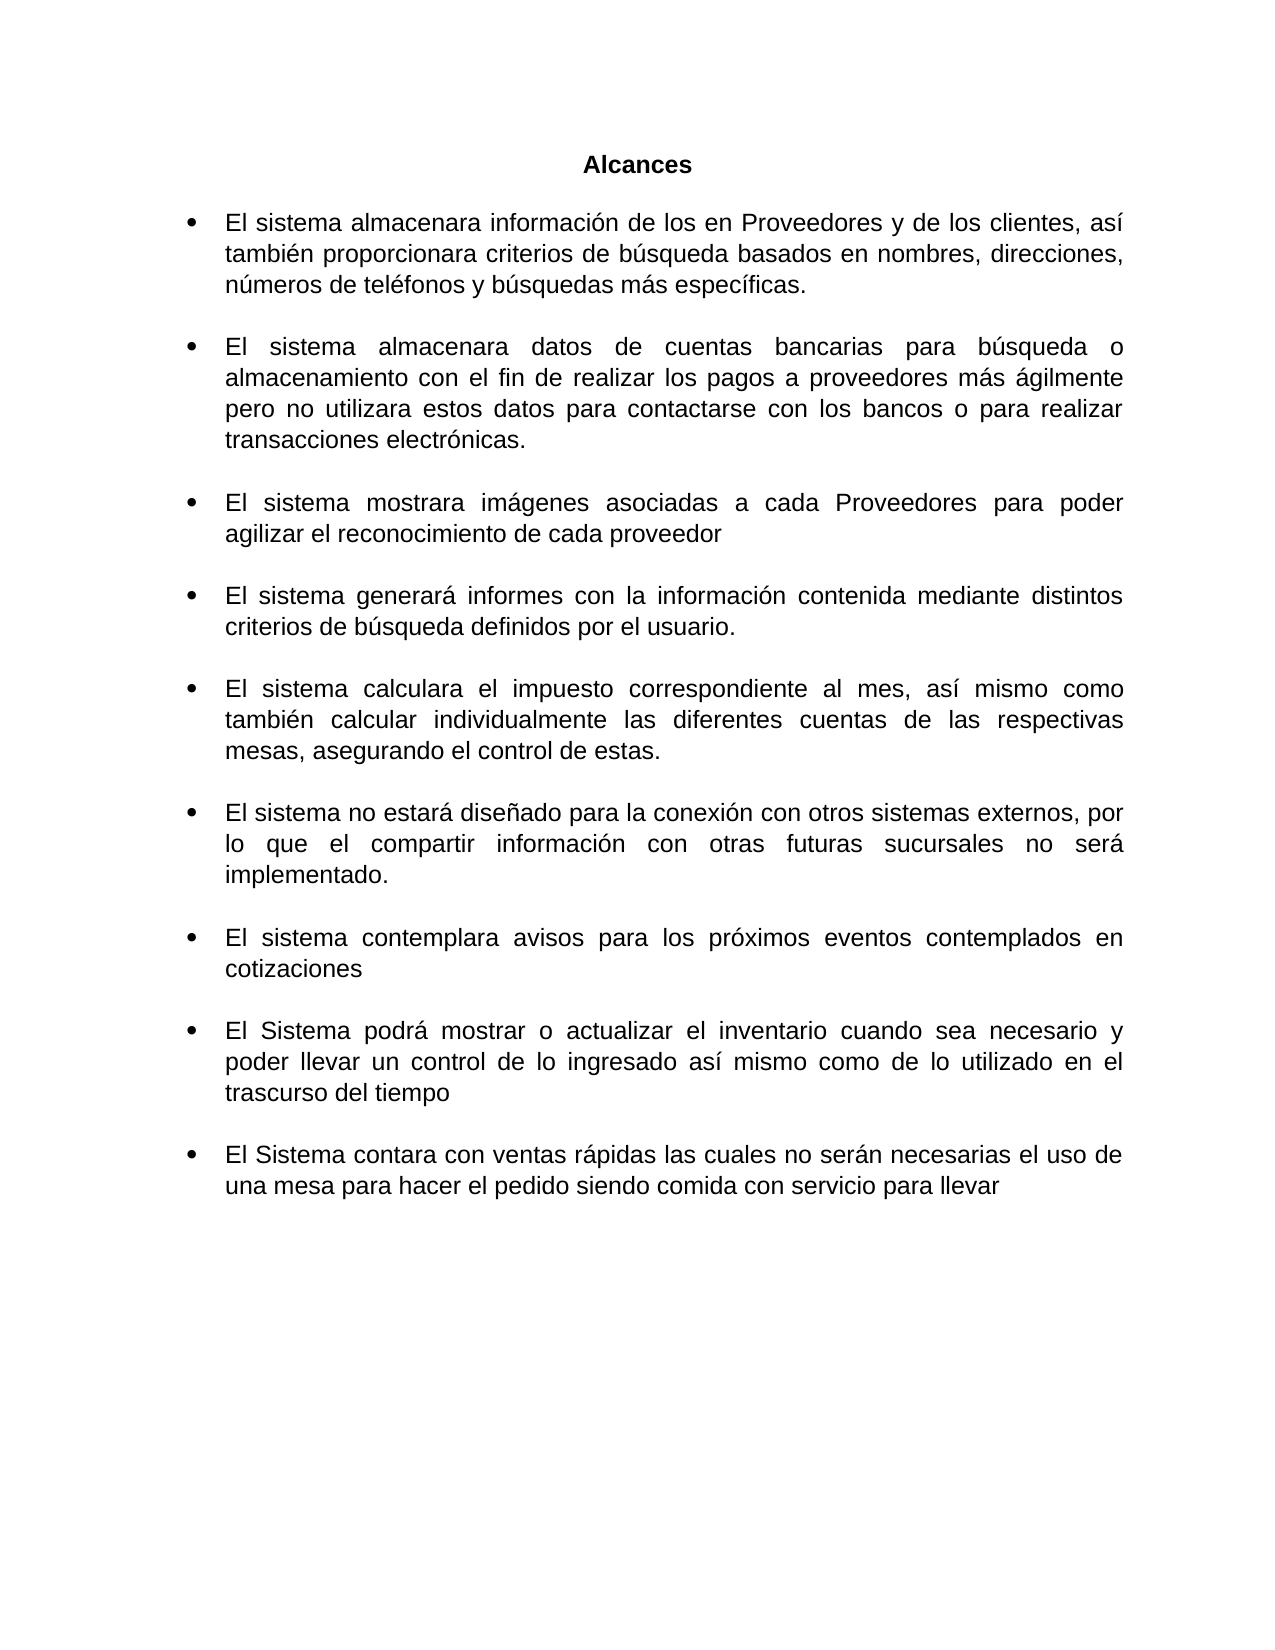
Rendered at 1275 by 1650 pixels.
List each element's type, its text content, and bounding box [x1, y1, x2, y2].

list El Sistema podrá mostrar o actualizar el inventario cuando sea necesario y poder llevar un control de lo ingresado así mismo como de lo utilizado en el trascurso del tiempo [187, 1016, 1125, 1107]
list El sistema no estará diseñado para la conexión con otros sistemas externos, por lo que el compartir información con otras futuras sucursales no será implementado. [187, 798, 1125, 889]
list El sistema almacenara datos de cuentas bancarias para búsqueda o almacenamiento con el fin de realizar los pagos a proveedores más ágilmente pero no utilizara estos datos para contactarse con los bancos o para realizar transacciones electrónicas. [187, 332, 1125, 454]
list El sistema almacenara información de los en Proveedores y de los clientes, así también proporcionara criterios de búsqueda basados en nombres, direcciones, números de teléfonos y búsquedas más específicas. [187, 208, 1125, 299]
list El sistema mostrara imágenes asociadas a cada Proveedores para poder agilizar el reconocimiento de cada proveedor [187, 488, 1125, 547]
list El sistema contemplara avisos para los próximos eventos contemplados en cotizaciones [187, 923, 1125, 982]
subtitle Alcances [150, 150, 1125, 179]
list El sistema calculara el impuesto correspondiente al mes, así mismo como también calcular individualmente las diferentes cuentas de las respectivas mesas, asegurando el control de estas. [187, 674, 1125, 765]
list El sistema generará informes con la información contenida mediante distintos criterios de búsqueda definidos por el usuario. [187, 581, 1125, 641]
list El Sistema contara con ventas rápidas las cuales no serán necesarias el uso de una mesa para hacer el pedido siendo comida con servicio para llevar [187, 1140, 1125, 1200]
